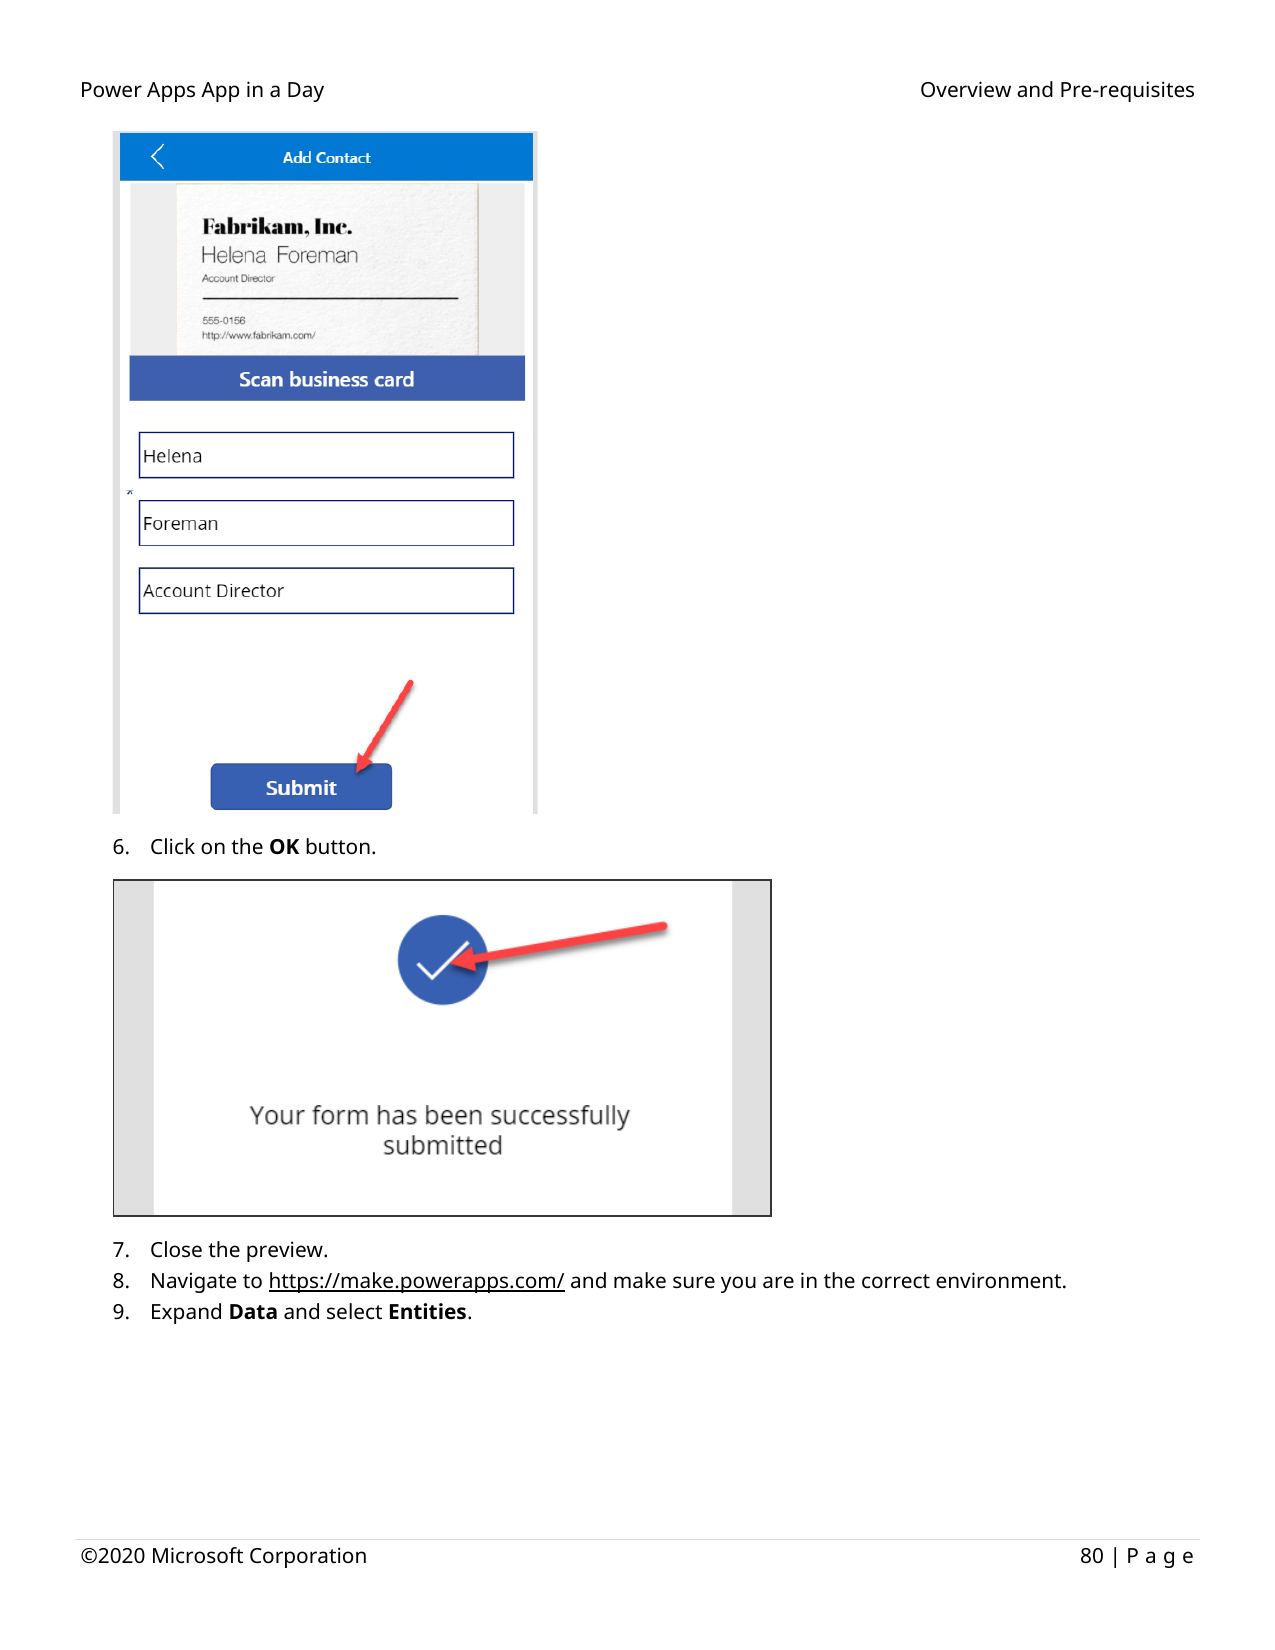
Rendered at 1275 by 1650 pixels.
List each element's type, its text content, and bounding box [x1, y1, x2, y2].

list Close the preview. [112, 1236, 1200, 1264]
picture [112, 131, 538, 814]
picture [114, 881, 770, 1215]
list Click on the OK button. [112, 832, 1200, 860]
list Expand Data and select Entities. [112, 1297, 1200, 1325]
list Navigate to https://make.powerapps.com/ and make sure you are in the correct environment. [112, 1266, 1200, 1294]
